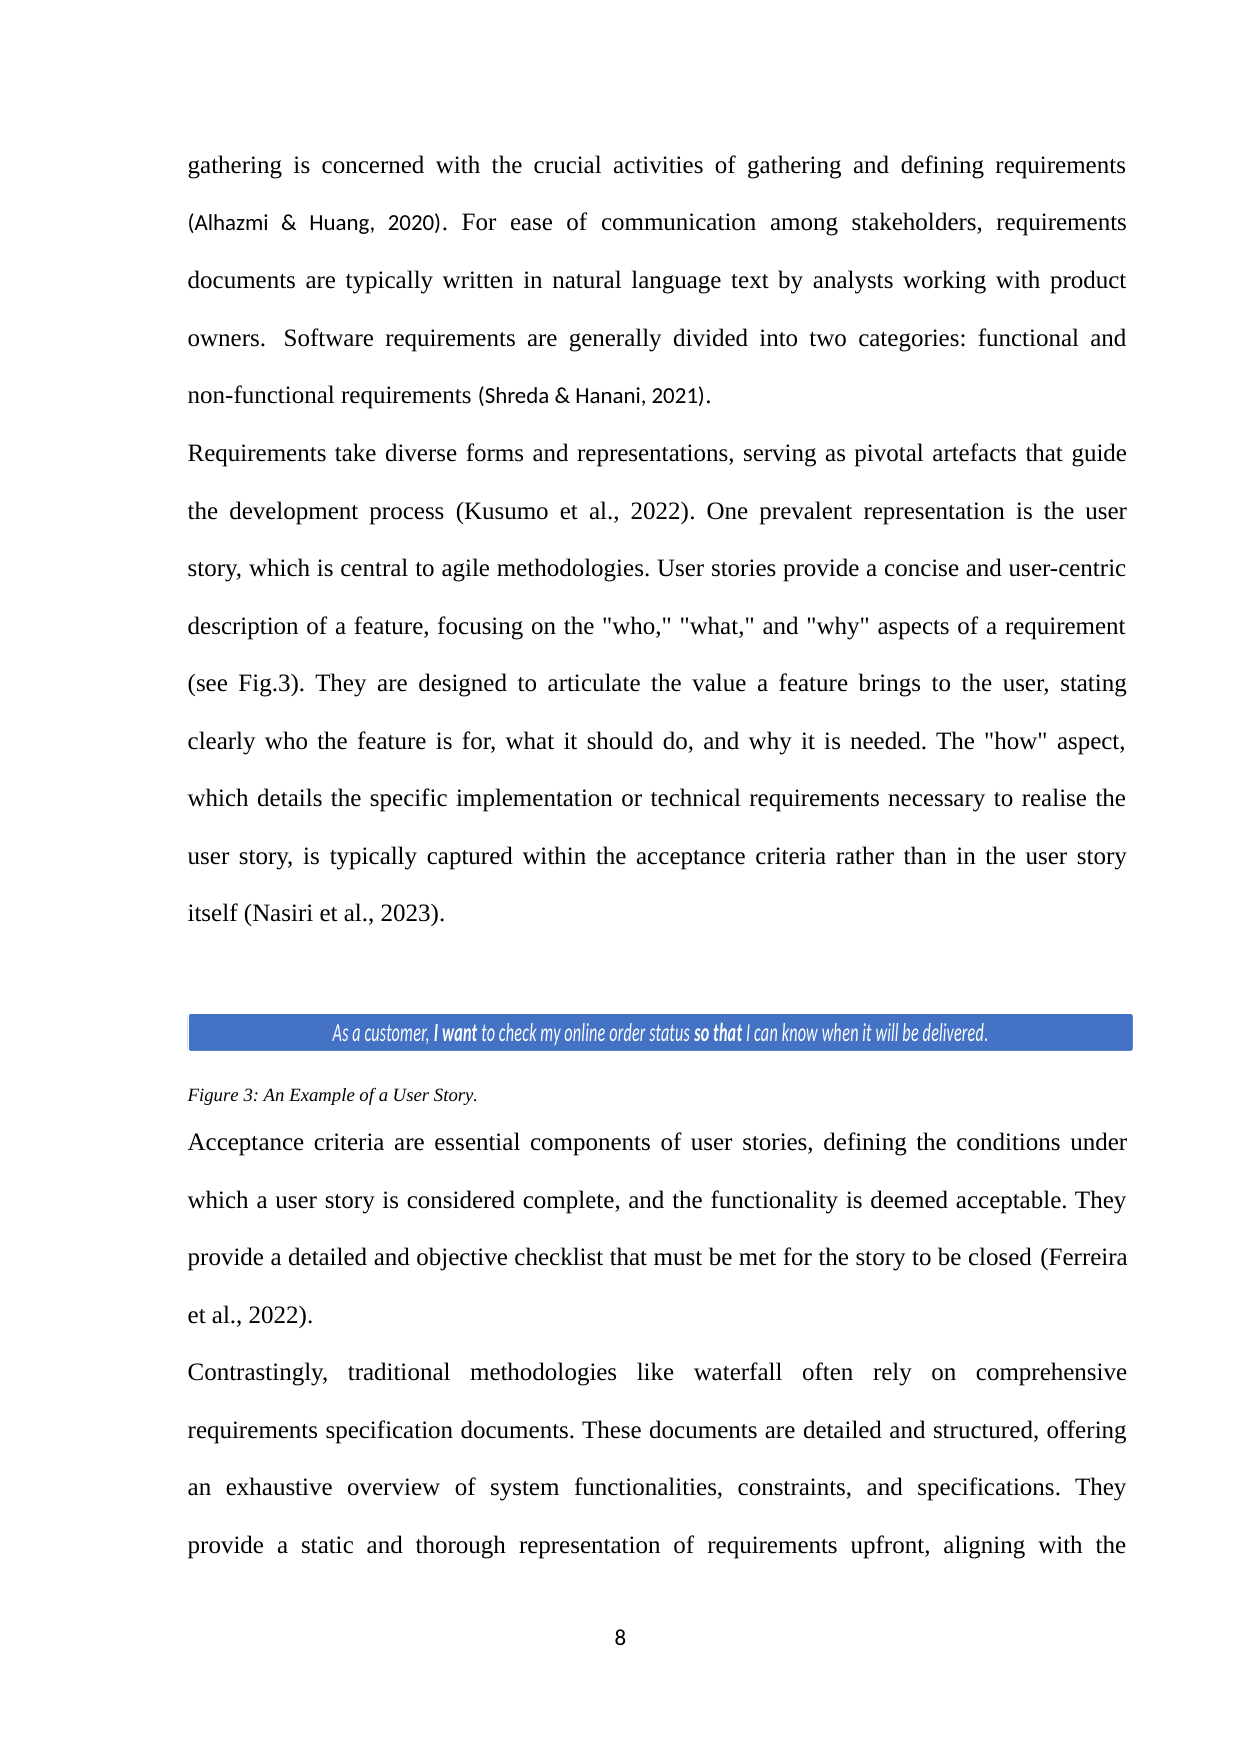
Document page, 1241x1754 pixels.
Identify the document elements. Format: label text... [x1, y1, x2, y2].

text Requirements take diverse forms and representations, serving as pivotal artefacts that guide the development process . One prevalent representation is the user story, which is central to agile methodologies. User stories provide a concise and user-centric description of a feature, focusing on the "who," "what," and "why" aspects of a requirement (see Fig.3). They are designed to articulate the value a feature brings to the user, stating clearly who the feature is for, what it should do, and why it is needed. The "how" aspect, which details the specific implementation or technical requirements necessary to realise the user story, is typically captured within the acceptance criteria rather than in the user story itself . [187, 438, 1128, 927]
text Figure 3: An Example of a User Story. [112, 1084, 1128, 1106]
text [187, 1357, 1128, 1558]
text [187, 150, 1128, 409]
text Acceptance criteria are essential components of user stories, defining the conditions under which a user story is considered complete, and the functionality is deemed acceptable. They provide a detailed and objective checklist that must be met for the story to be closed . [187, 1127, 1128, 1328]
